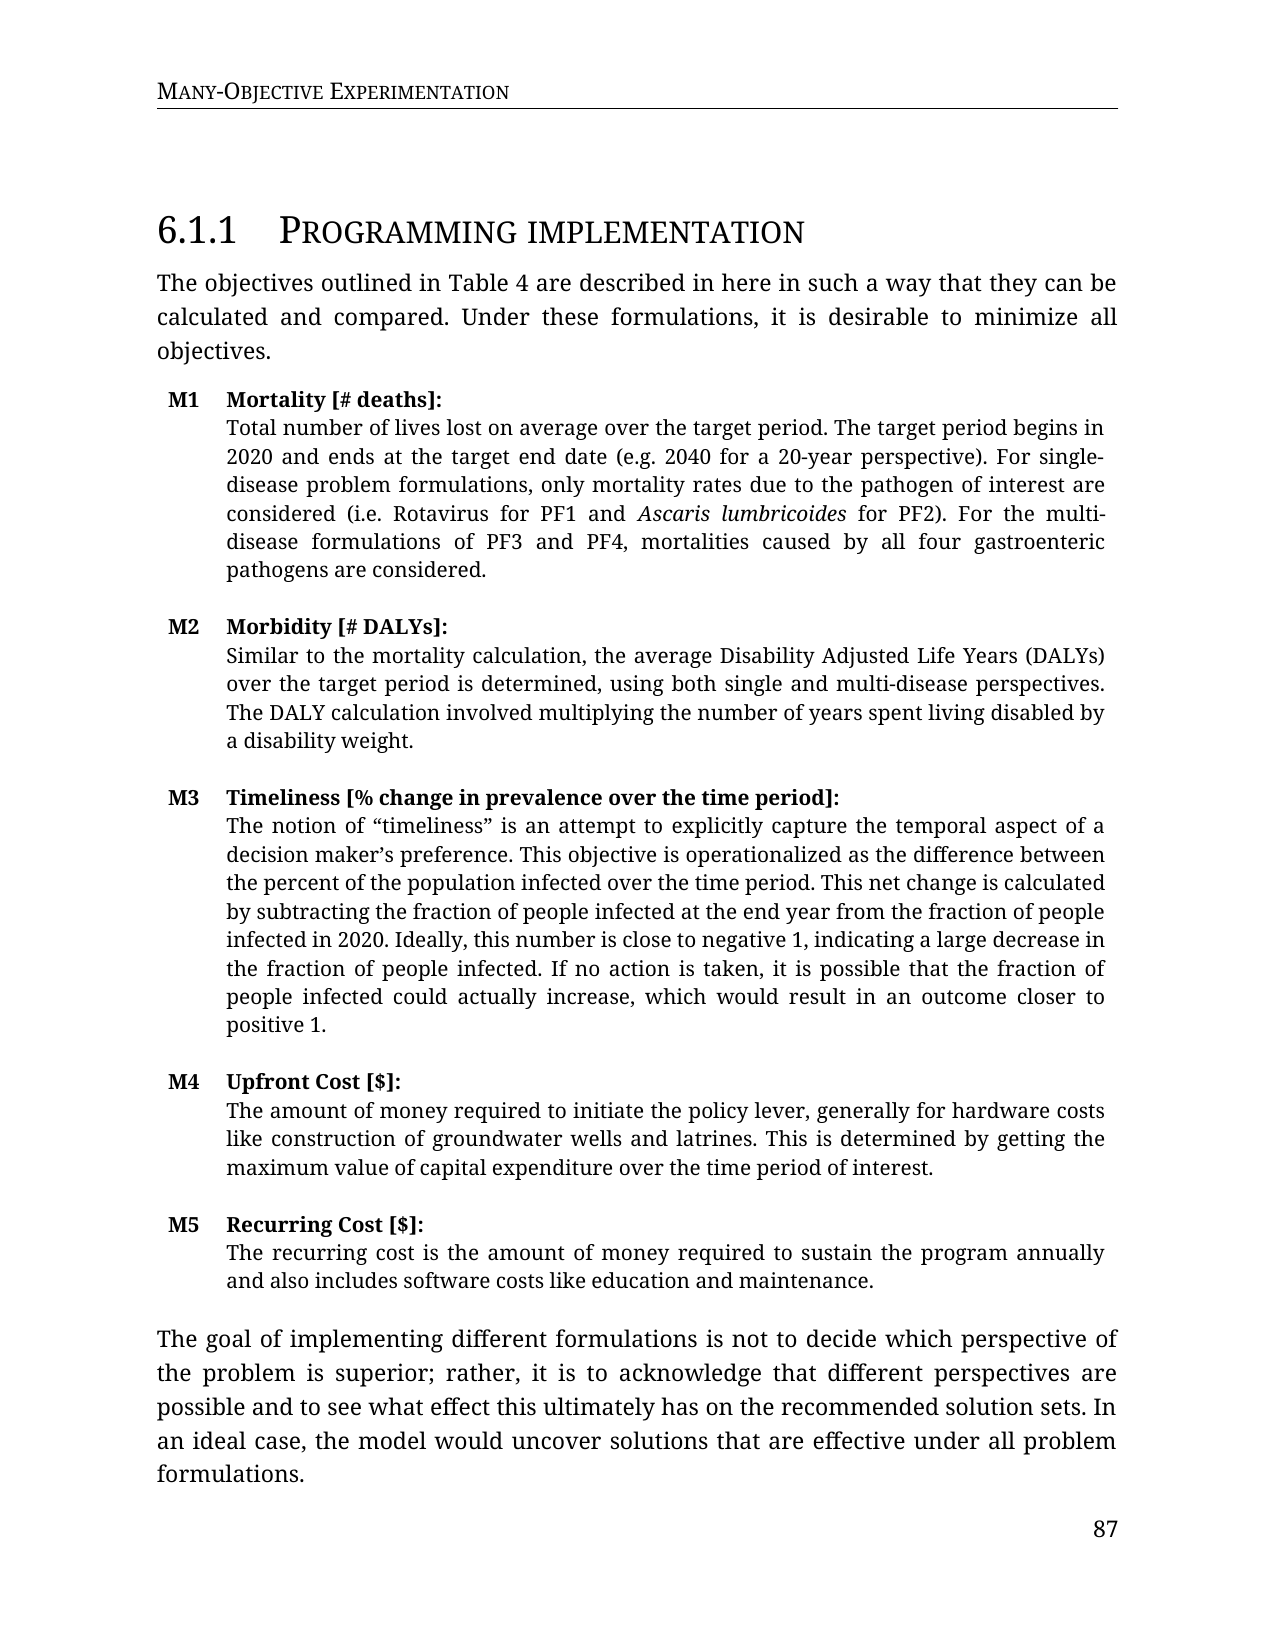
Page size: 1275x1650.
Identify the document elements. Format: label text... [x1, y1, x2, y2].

table_cell Recurring Cost [$]: The recurring cost is the amount of money required to sustain the program annually and also includes software costs like education and maintenance. [215, 1210, 1117, 1295]
subtitle Programming implementation [157, 203, 1118, 254]
table_cell M3 [157, 783, 215, 1067]
table_cell Upfront Cost [$]: The amount of money required to initiate the policy lever, generally for hardware costs like construction of groundwater wells and latrines. This is determined by getting the maximum value of capital expenditure over the time period of interest. [215, 1068, 1117, 1210]
table_cell M2 [157, 613, 215, 783]
text The objectives outlined in Table 4 are described in here in such a way that they can be calculated and compared. Under these formulations, it is desirable to minimize all objectives. [157, 267, 1118, 366]
table_cell M5 [157, 1210, 215, 1295]
text The goal of implementing different formulations is not to decide which perspective of the problem is superior; rather, it is to acknowledge that different perspectives are possible and to see what effect this ultimately has on the recommended solution sets. In an ideal case, the model would uncover solutions that are effective under all problem formulations. [157, 1323, 1118, 1490]
table_cell Timeliness [% change in prevalence over the time period]: The notion of “timeliness” is an attempt to explicitly capture the temporal aspect of a decision maker’s preference. This objective is operationalized as the difference between the percent of the population infected over the time period. This net change is calculated by subtracting the fraction of people infected at the end year from the fraction of people infected in 2020. Ideally, this number is close to negative 1, indicating a large decrease in the fraction of people infected. If no action is taken, it is possible that the fraction of people infected could actually increase, which would result in an outcome closer to positive 1. [215, 783, 1117, 1067]
table_header M1 [157, 385, 215, 612]
table_cell Morbidity [# DALYs]: Similar to the mortality calculation, the average Disability Adjusted Life Years (DALYs) over the target period is determined, using both single and multi-disease perspectives. The DALY calculation involved multiplying the number of years spent living disabled by a disability weight. [215, 613, 1117, 783]
table_cell M4 [157, 1068, 215, 1210]
table_header Mortality [# deaths]: Total number of lives lost on average over the target period. The target period begins in 2020 and ends at the target end date (e.g. 2040 for a 20-year perspective). For single-disease problem formulations, only mortality rates due to the pathogen of interest are considered (i.e. Rotavirus for PF1 and Ascaris lumbricoides for PF2). For the multi-disease formulations of PF3 and PF4, mortalities caused by all four gastroenteric pathogens are considered. [215, 385, 1117, 612]
